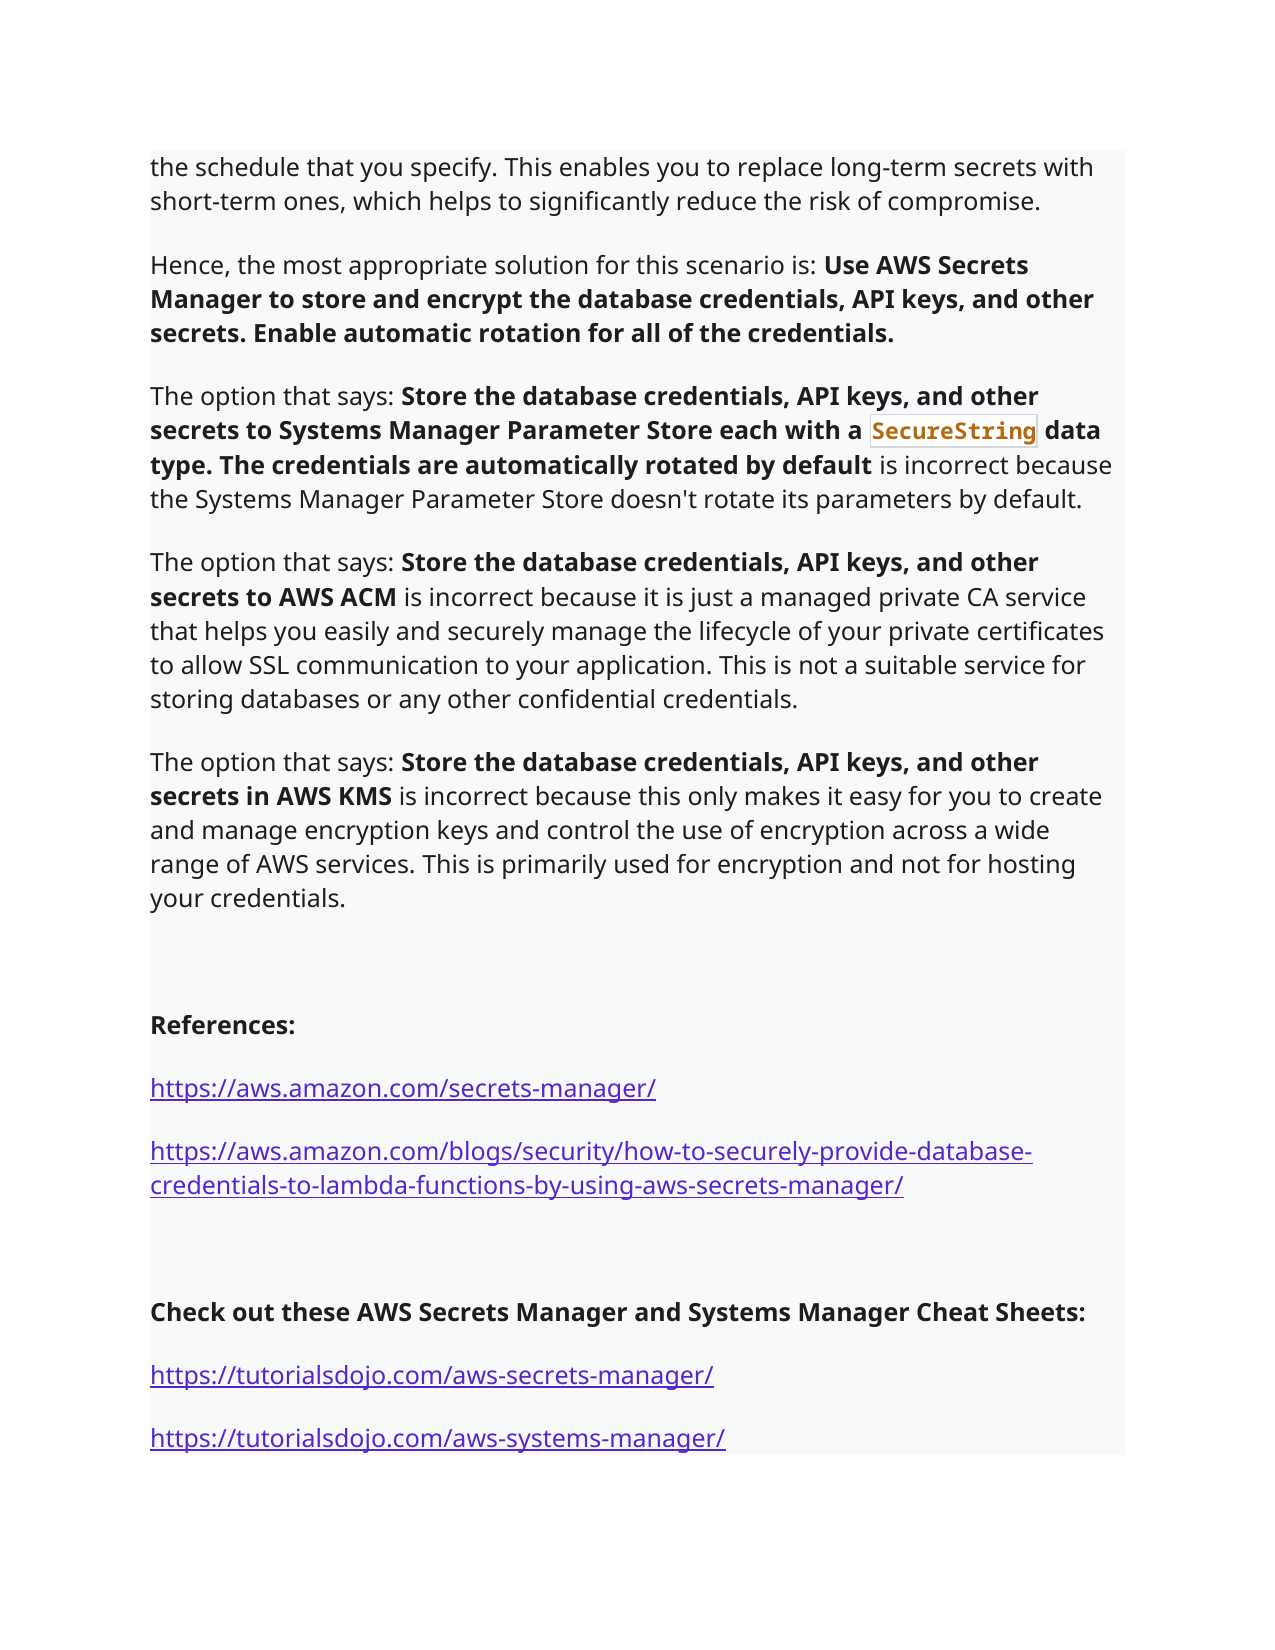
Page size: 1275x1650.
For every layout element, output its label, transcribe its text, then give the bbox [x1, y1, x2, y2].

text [150, 150, 1125, 218]
text https://aws.amazon.com/secrets-manager/ [150, 1071, 1125, 1104]
text The option that says: Store the database credentials, API keys, and other secrets in AWS KMS is incorrect because this only makes it easy for you to create and manage encryption keys and control the use of encryption across a wide range of AWS services. This is primarily used for encryption and not for hosting your credentials. [150, 744, 1125, 915]
text https://aws.amazon.com/blogs/security/how-to-securely-provide-database-credentials-to-lambda-functions-by-using-aws-secrets-manager/ [150, 1134, 1125, 1202]
text Check out these AWS Secrets Manager and Systems Manager Cheat Sheets: [150, 1294, 1125, 1328]
text https://tutorialsdojo.com/aws-systems-manager/ [150, 1421, 1125, 1455]
text References: [150, 1007, 1125, 1041]
text The option that says: Store the database credentials, API keys, and other secrets to AWS ACM is incorrect because it is just a managed private CA service that helps you easily and securely manage the lifecycle of your private certificates to allow SSL communication to your application. This is not a suitable service for storing databases or any other confidential credentials. [150, 545, 1125, 715]
text Hence, the most appropriate solution for this scenario is: Use AWS Secrets Manager to store and encrypt the database credentials, API keys, and other secrets. Enable automatic rotation for all of the credentials. [150, 247, 1125, 349]
text https://tutorialsdojo.com/aws-secrets-manager/ [150, 1357, 1125, 1392]
text The option that says: Store the database credentials, API keys, and other secrets to Systems Manager Parameter Store each with a SecureString data type. The credentials are automatically rotated by default is incorrect because the Systems Manager Parameter Store doesn't rotate its parameters by default. [150, 379, 1125, 516]
